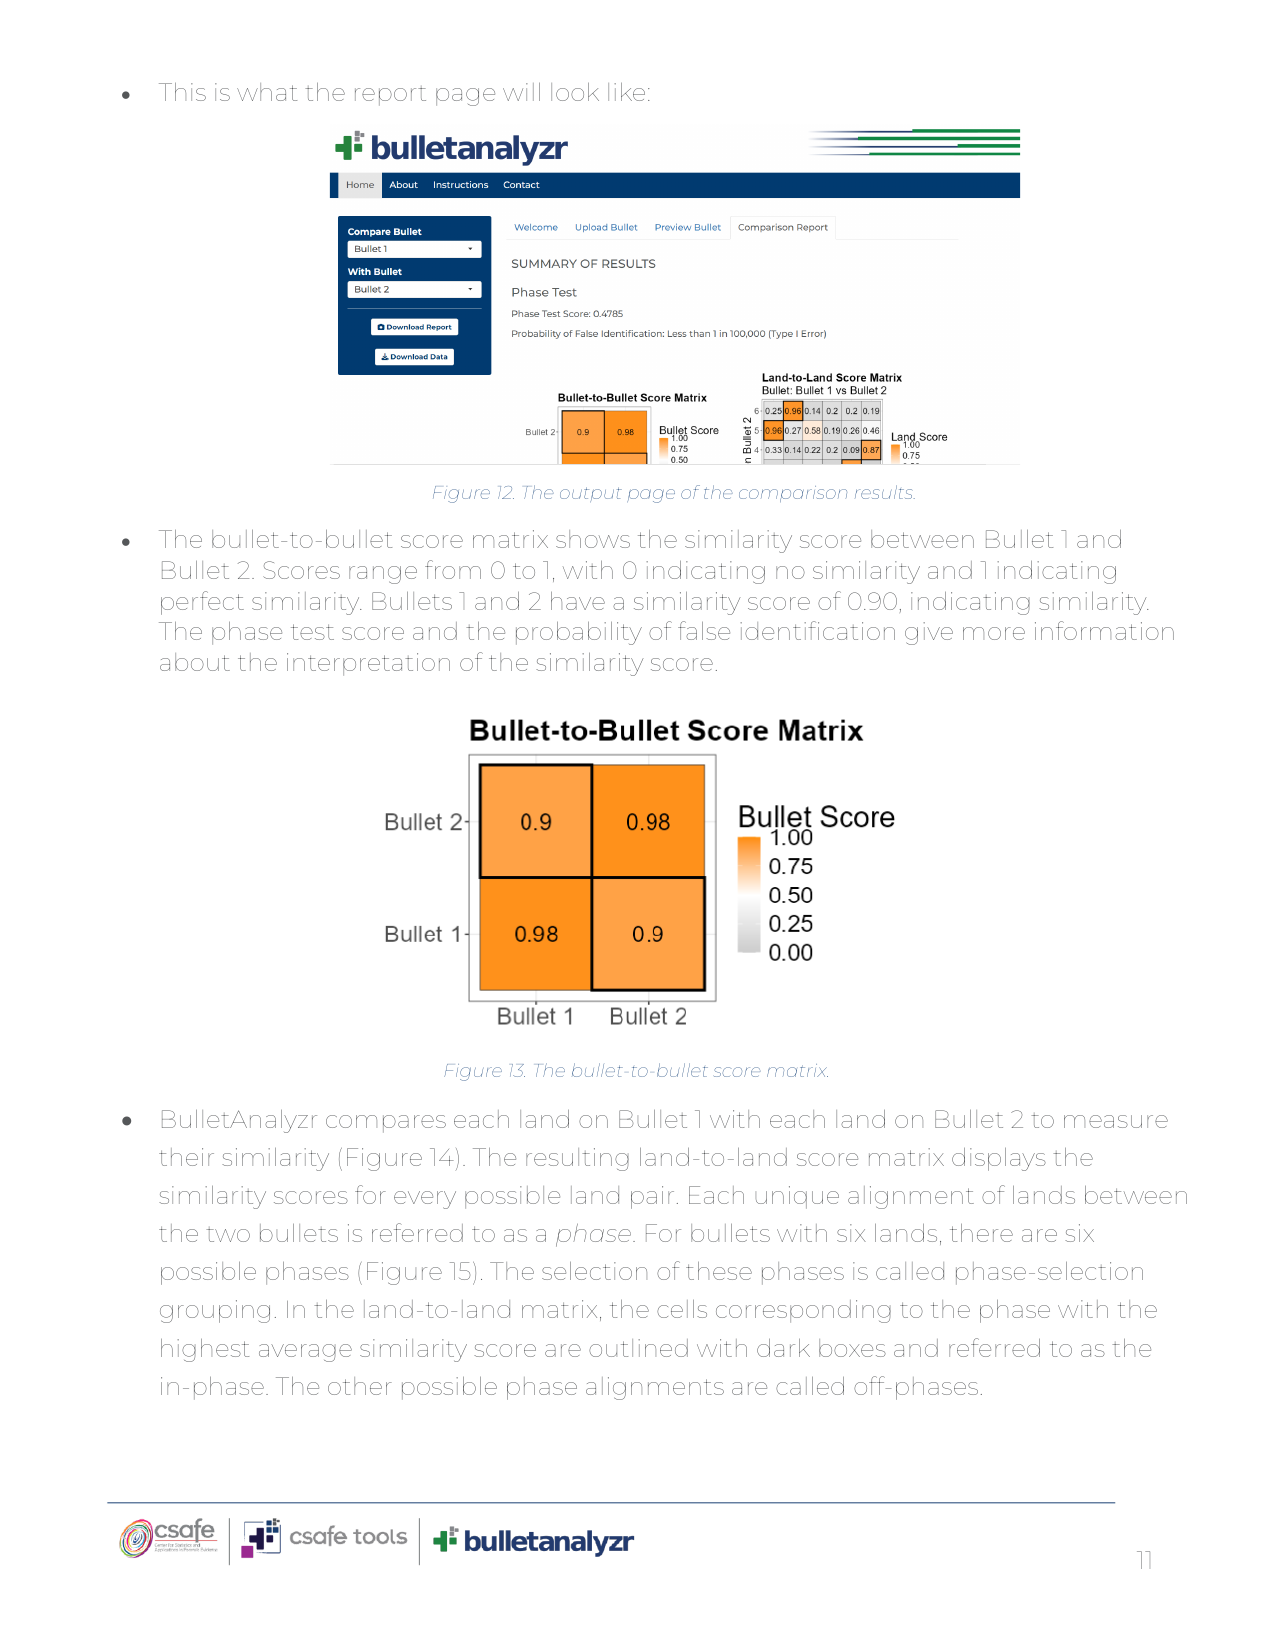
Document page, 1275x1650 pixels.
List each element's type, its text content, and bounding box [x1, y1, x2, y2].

text Figure 12. The output page of the comparison results. [158, 481, 1192, 504]
list BulletAnalyzr compares each land on Bullet 1 with each land on Bullet 2 to measure their similarity (Figure 14). The resulting land-to-land score matrix displays the similarity scores for every possible land pair. Each unique alignment of lands between the two bullets is referred to as a phase. For bullets with six lands, there are six possible phases (Figure 15). The selection of these phases is called phase-selection grouping. In the land-to-land matrix, the cells corresponding to the phase with the highest average similarity score are outlined with dark boxes and referred to as the in-phase. The other possible phase alignments are called off-phases. [121, 1103, 1192, 1401]
picture [83, 1479, 1137, 1570]
list The bullet-to-bullet score matrix shows the similarity score between Bullet 1 and Bullet 2. Scores range from 0 to 1, with 0 indicating no similarity and 1 indicating perfect similarity. Bullets 1 and 2 have a similarity score of 0.90, indicating similarity. The phase test score and the probability of false identification give more information about the interpretation of the similarity score. [121, 525, 1192, 677]
text Figure 13. The bullet-to-bullet score matrix. [83, 1059, 1192, 1082]
picture [367, 694, 908, 1039]
list This is what the report page will look like: [121, 77, 1192, 108]
picture [329, 124, 1021, 465]
